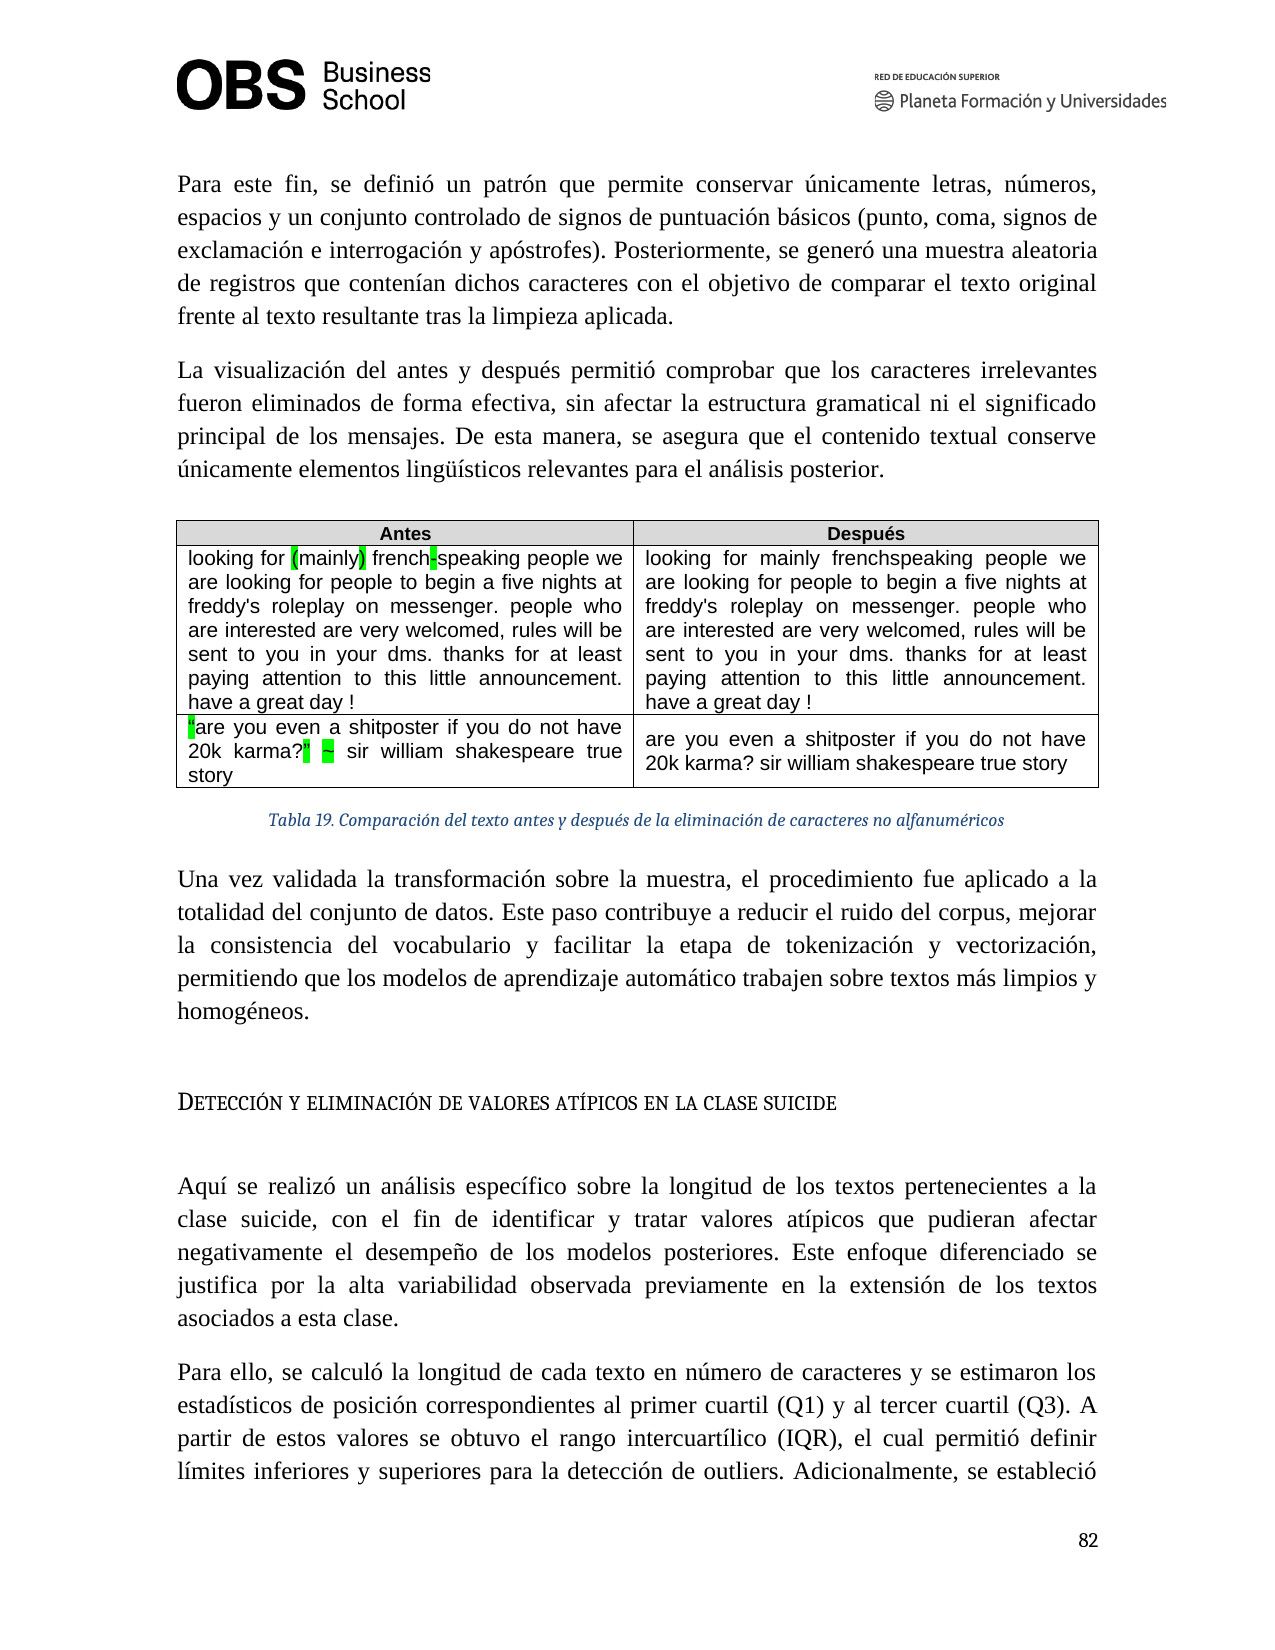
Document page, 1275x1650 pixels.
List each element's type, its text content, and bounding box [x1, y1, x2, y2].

text Una vez validada la transformación sobre la muestra, el procedimiento fue aplicado a la totalidad del conjunto de datos. Este paso contribuye a reducir el ruido del corpus, mejorar la consistencia del vocabulario y facilitar la etapa de tokenización y vectorización, permitiendo que los modelos de aprendizaje automático trabajen sobre textos más limpios y homogéneos. [177, 864, 1098, 1025]
text Aquí se realizó un análisis específico sobre la longitud de los textos pertenecientes a la clase suicide, con el fin de identificar y tratar valores atípicos que pudieran afectar negativamente el desempeño de los modelos posteriores. Este enfoque diferenciado se justifica por la alta variabilidad observada previamente en la extensión de los textos asociados a esta clase. [177, 1171, 1098, 1332]
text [177, 1357, 1098, 1485]
table_cell “are you even a shitposter if you do not have 20k karma?” ~ sir william shakespeare true story [177, 715, 633, 787]
table_cell are you even a shitposter if you do not have 20k karma? sir william shakespeare true story [634, 715, 1098, 787]
text Para este fin, se definió un patrón que permite conservar únicamente letras, números, espacios y un conjunto controlado de signos de puntuación básicos (punto, coma, signos de exclamación e interrogación y apóstrofes). Posteriormente, se generó una muestra aleatoria de registros que contenían dichos caracteres con el objetivo de comparar el texto original frente al texto resultante tras la limpieza aplicada. [177, 169, 1098, 330]
text La visualización del antes y después permitió comprobar que los caracteres irrelevantes fueron eliminados de forma efectiva, sin afectar la estructura gramatical ni el significado principal de los mensajes. De esta manera, se asegura que el contenido textual conserve únicamente elementos lingüísticos relevantes para el análisis posterior. [177, 355, 1098, 483]
table_cell looking for (mainly) french-speaking people we are looking for people to begin a five nights at freddy's roleplay on messenger. people who are interested are very welcomed, rules will be sent to you in your dms. thanks for at least paying attention to this little announcement. have a great day ! [177, 546, 633, 714]
table_cell looking for mainly frenchspeaking people we are looking for people to begin a five nights at freddy's roleplay on messenger. people who are interested are very welcomed, rules will be sent to you in your dms. thanks for at least paying attention to this little announcement. have a great day ! [634, 546, 1098, 714]
picture [177, 59, 431, 110]
text Tabla 19. Comparación del texto antes y después de la eliminación de caracteres no alfanuméricos [177, 809, 1098, 831]
subtitle Detección y eliminación de valores atípicos en la clase suicide [177, 1087, 1098, 1117]
picture [874, 72, 1167, 112]
table_header Después [634, 521, 1098, 545]
table_header Antes [177, 521, 633, 545]
